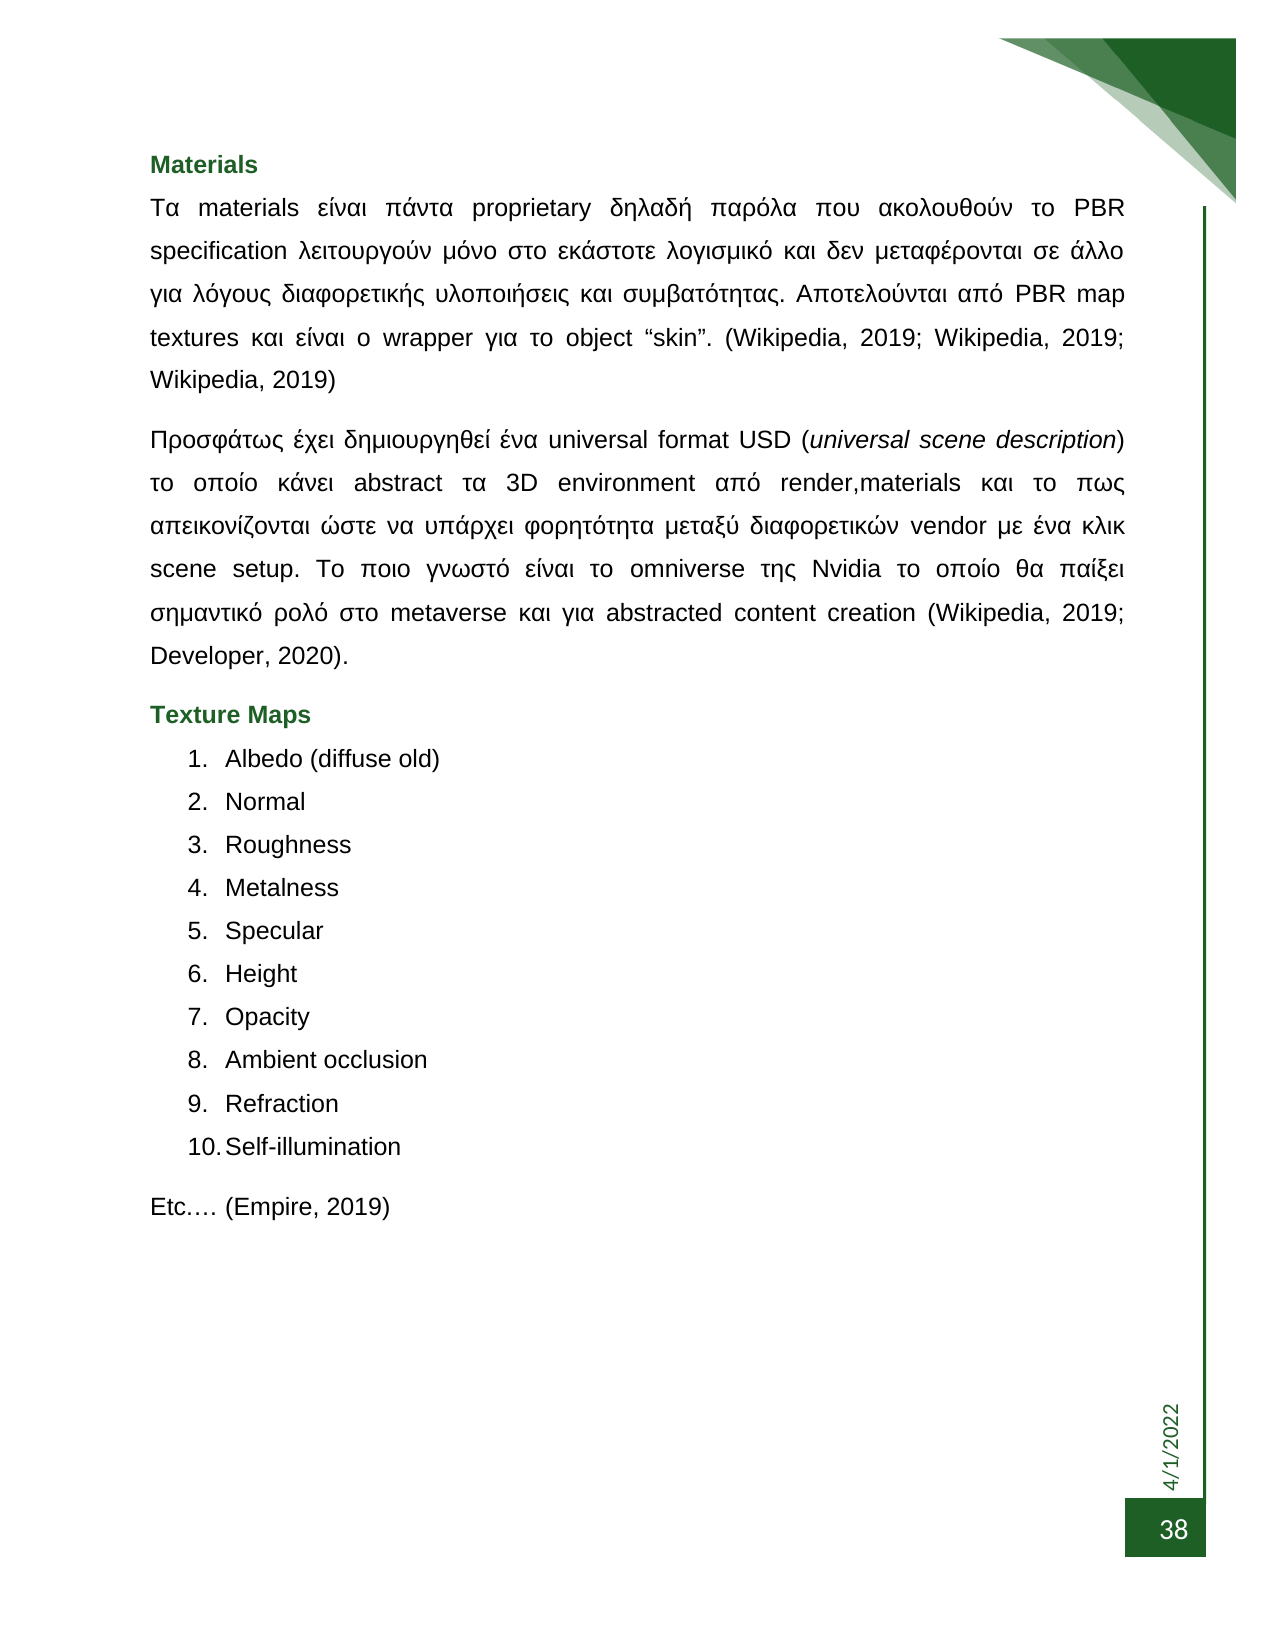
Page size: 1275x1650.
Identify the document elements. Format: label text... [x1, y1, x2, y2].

list Metalness [187, 873, 1125, 902]
subtitle Texture Maps [150, 700, 1125, 729]
picture [997, 38, 1236, 204]
list Ambient occlusion [187, 1045, 1125, 1074]
list Refraction [187, 1088, 1125, 1117]
text Etc.… [150, 1191, 1125, 1220]
subtitle Materials [150, 150, 1125, 179]
list Specular [187, 916, 1125, 945]
list Height [187, 959, 1125, 988]
text Τα materials είναι πάντα proprietary δηλαδή παρόλα που ακολουθούν το PBR specification λειτουργούν μόνο στο εκάστοτε λογισμικό και δεν μεταφέρονται σε άλλο για λόγους διαφορετικής υλοποιήσεις και συμβατότητας. Αποτελούνται από PBR map textures και είναι ο wrapper για το object “skin”. [150, 193, 1125, 394]
list Roughness [187, 830, 1125, 858]
list Normal [187, 787, 1125, 815]
list Opacity [187, 1002, 1125, 1031]
text Προσφάτως έχει δημιουργηθεί ένα universal format USD (universal scene description) το οποίο κάνει abstract τα 3D environment από render,materials και το πως απεικονίζονται ώστε να υπάρχει φορητότητα μεταξύ διαφορετικών vendor με ένα κλικ scene setup. Το ποιο γνωστό είναι το omniverse της Nvidia το οποίο θα παίξει σημαντικό ρολό στο metaverse και για abstracted content creation. [150, 425, 1125, 669]
list Albedo (diffuse old) [187, 743, 1125, 772]
list Self-illumination [187, 1132, 1125, 1160]
